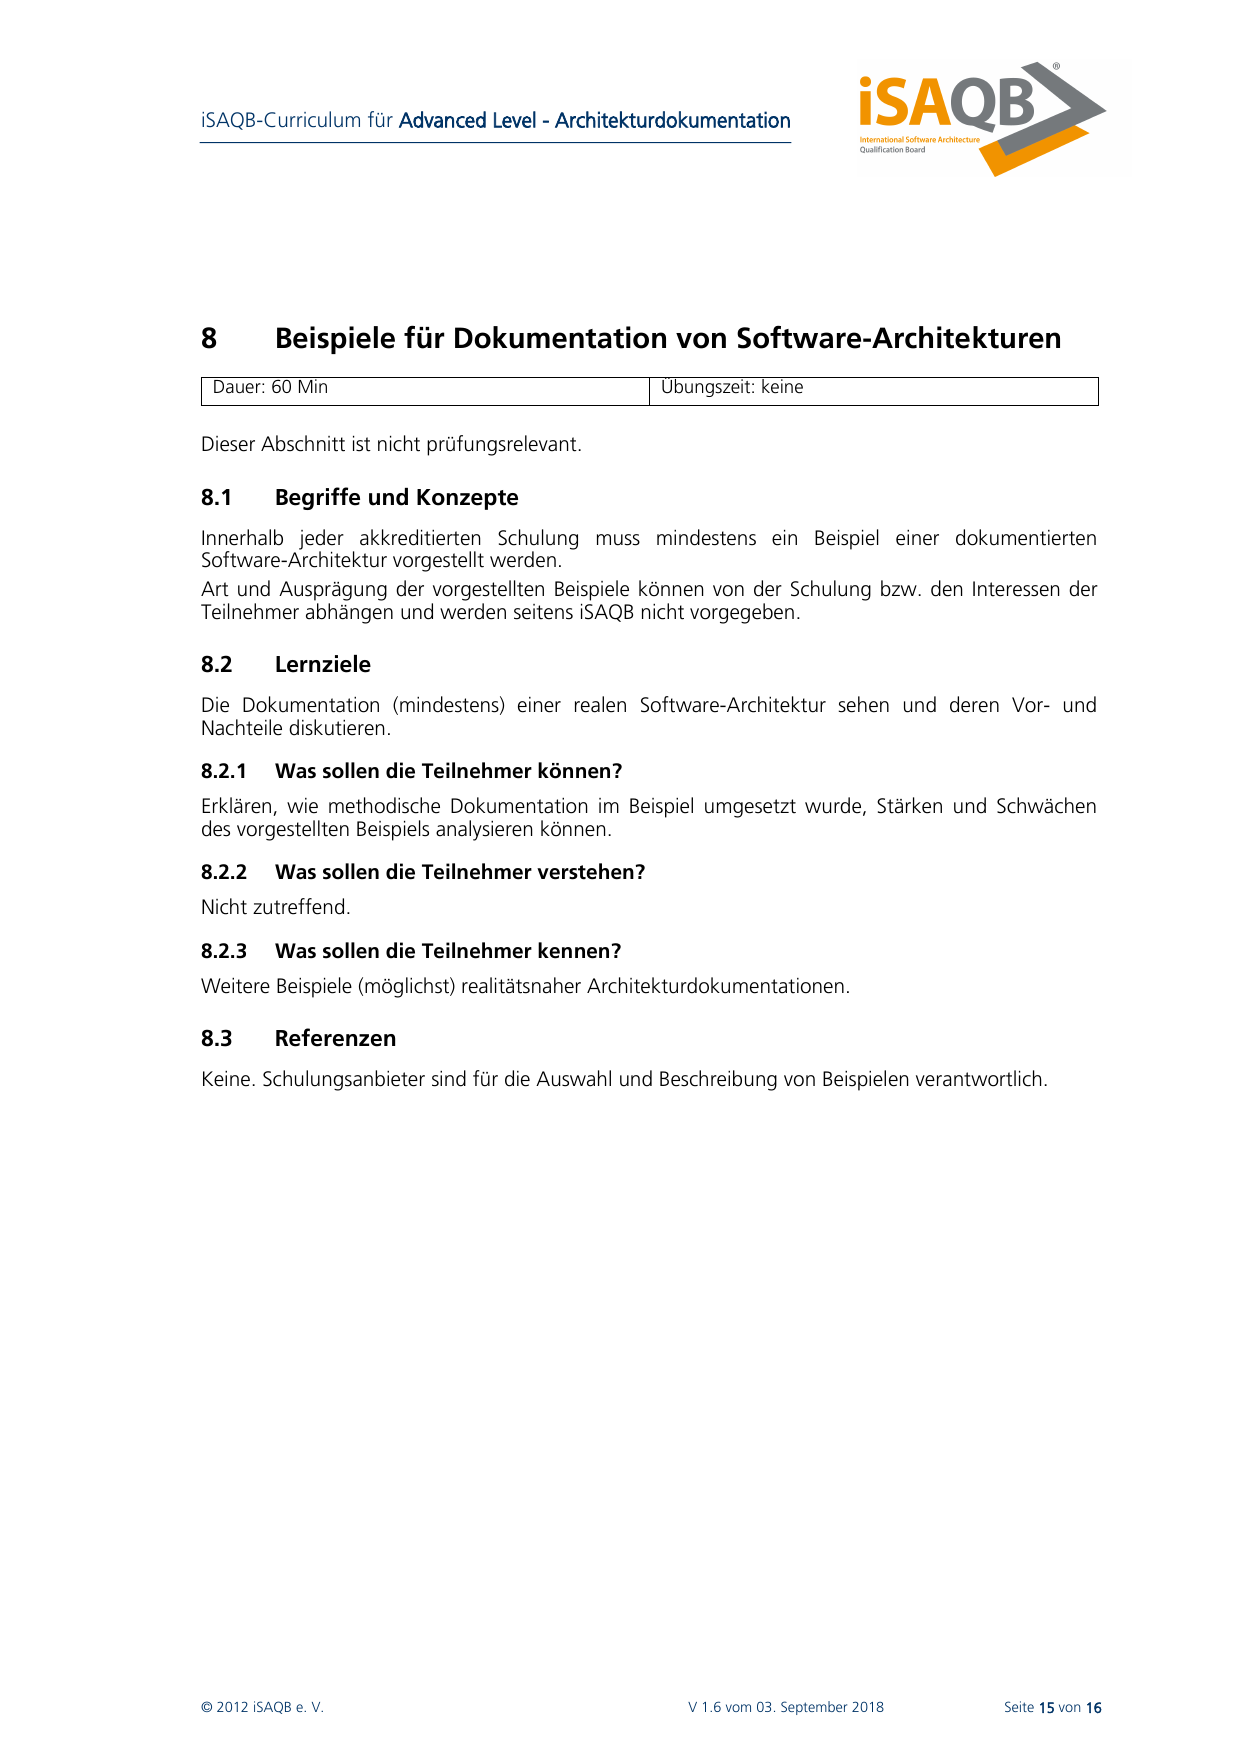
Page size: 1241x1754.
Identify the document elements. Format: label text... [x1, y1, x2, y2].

subtitle Was sollen die Teilnehmer verstehen? [201, 862, 1098, 885]
text Die Dokumentation (mindestens) einer realen Software-Architektur sehen und deren Vor- und Nachteile diskutieren. [201, 695, 1098, 740]
subtitle Lernziele [201, 653, 1098, 678]
subtitle Was sollen die Teilnehmer kennen? [201, 941, 1098, 963]
text Art und Ausprägung der vorgestellten Beispiele können von der Schulung bzw. den Interessen der Teilnehmer abhängen und werden seitens iSAQB nicht vorgegeben. [201, 579, 1098, 624]
subtitle Referenzen [201, 1027, 1098, 1052]
subtitle Begriffe und Konzepte [201, 486, 1098, 511]
picture [856, 59, 1133, 177]
subtitle Beispiele für Dokumentation von Software-Architekturen [201, 324, 1098, 356]
text Dieser Abschnitt ist nicht prüfungsrelevant. [201, 434, 1098, 457]
text Erklären, wie methodische Dokumentation im Beispiel umgesetzt wurde, Stärken und Schwächen des vorgestellten Beispiels analysieren können. [201, 796, 1098, 841]
table_header Übungszeit: keine [650, 378, 1098, 404]
table_header Dauer: 60 Min [202, 378, 649, 404]
subtitle Was sollen die Teilnehmer können? [201, 761, 1098, 783]
text Innerhalb jeder akkreditierten Schulung muss mindestens ein Beispiel einer dokumentierten Software-Architektur vorgestellt werden. [201, 528, 1098, 573]
text Nicht zutreffend. [201, 897, 1098, 920]
text Keine. Schulungsanbieter sind für die Auswahl und Beschreibung von Beispielen verantwortlich. [201, 1069, 1098, 1092]
text Weitere Beispiele (möglichst) realitätsnaher Architekturdokumentationen. [201, 976, 1098, 998]
